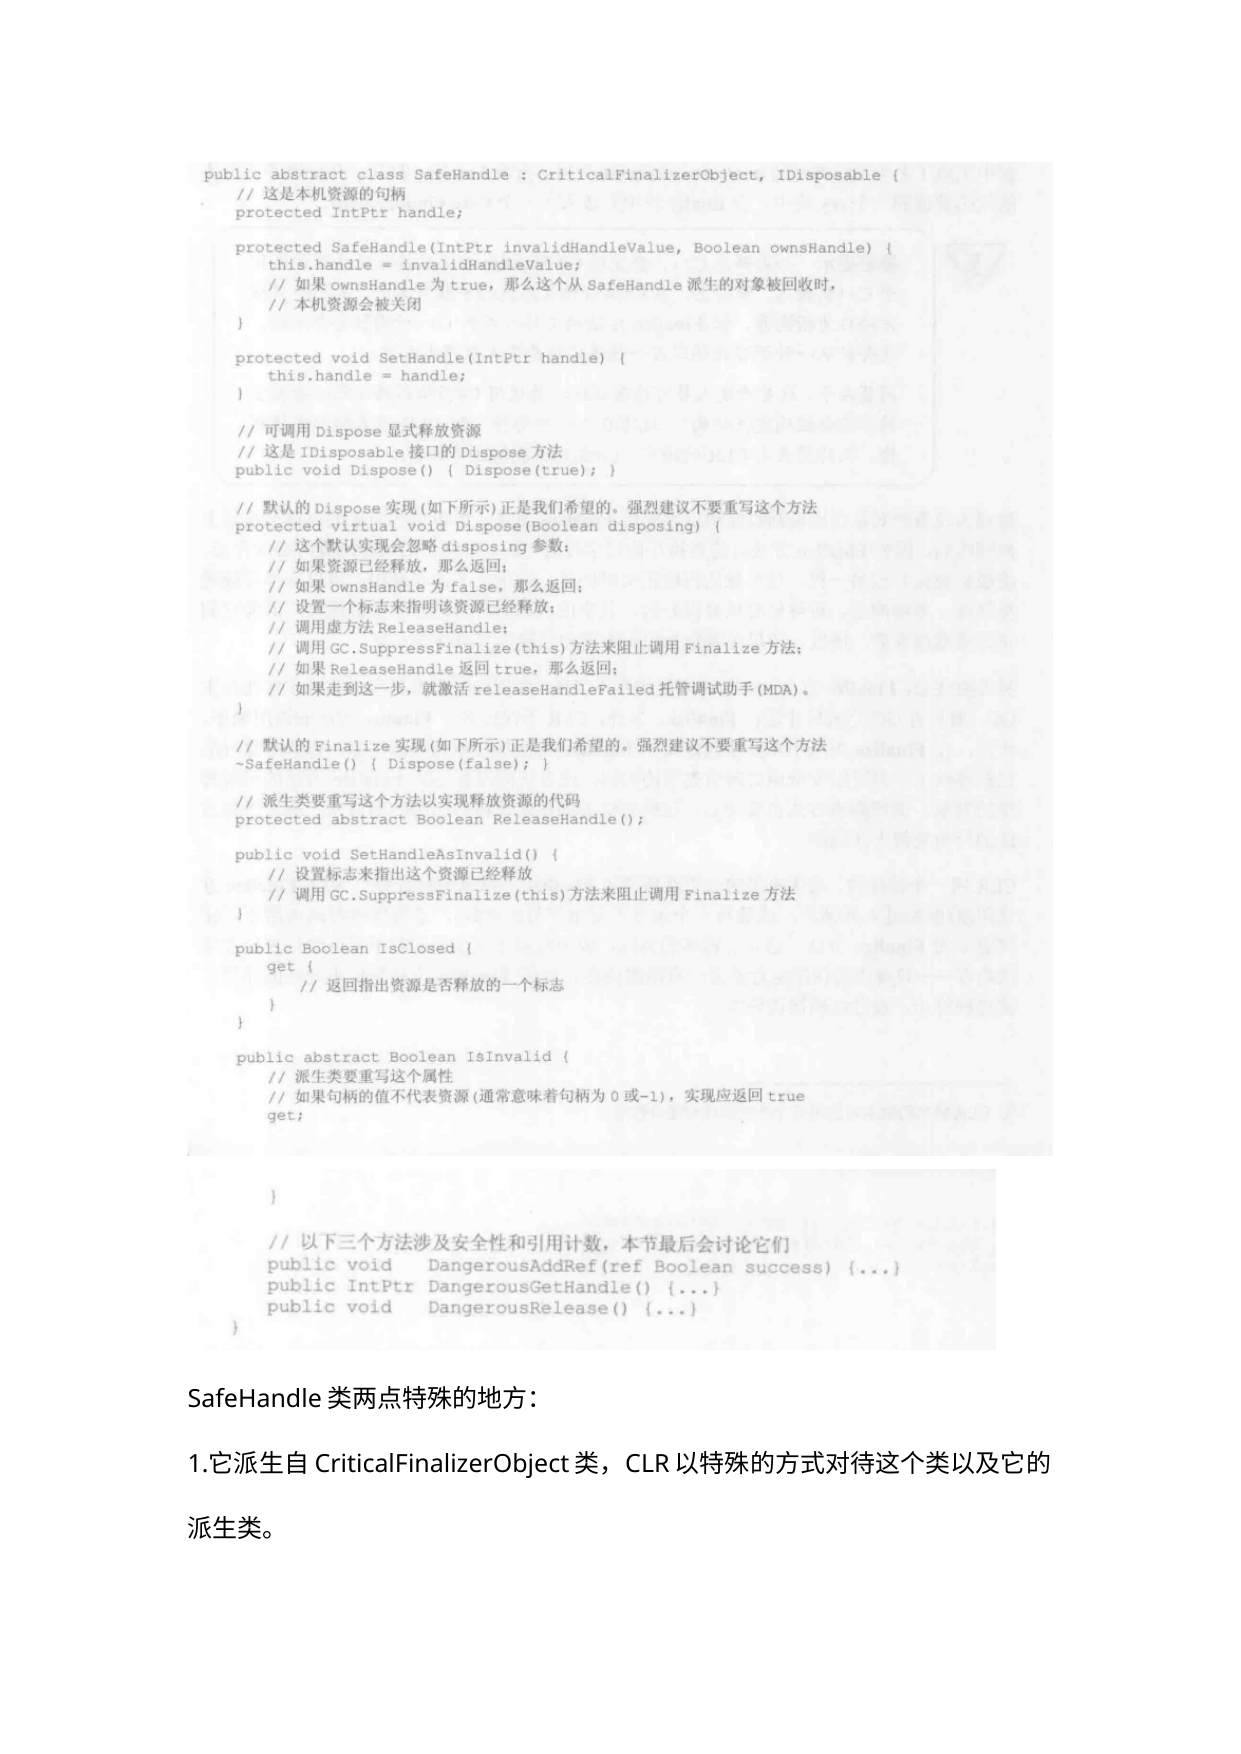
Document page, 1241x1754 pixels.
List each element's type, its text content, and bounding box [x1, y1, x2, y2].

text SafeHandle类两点特殊的地方： [187, 1364, 1053, 1429]
text 1.它派生自CriticalFinalizerObject类，CLR以特殊的方式对待这个类以及它的派生类。 [187, 1429, 1053, 1559]
picture [187, 1169, 997, 1350]
picture [187, 162, 1053, 1156]
